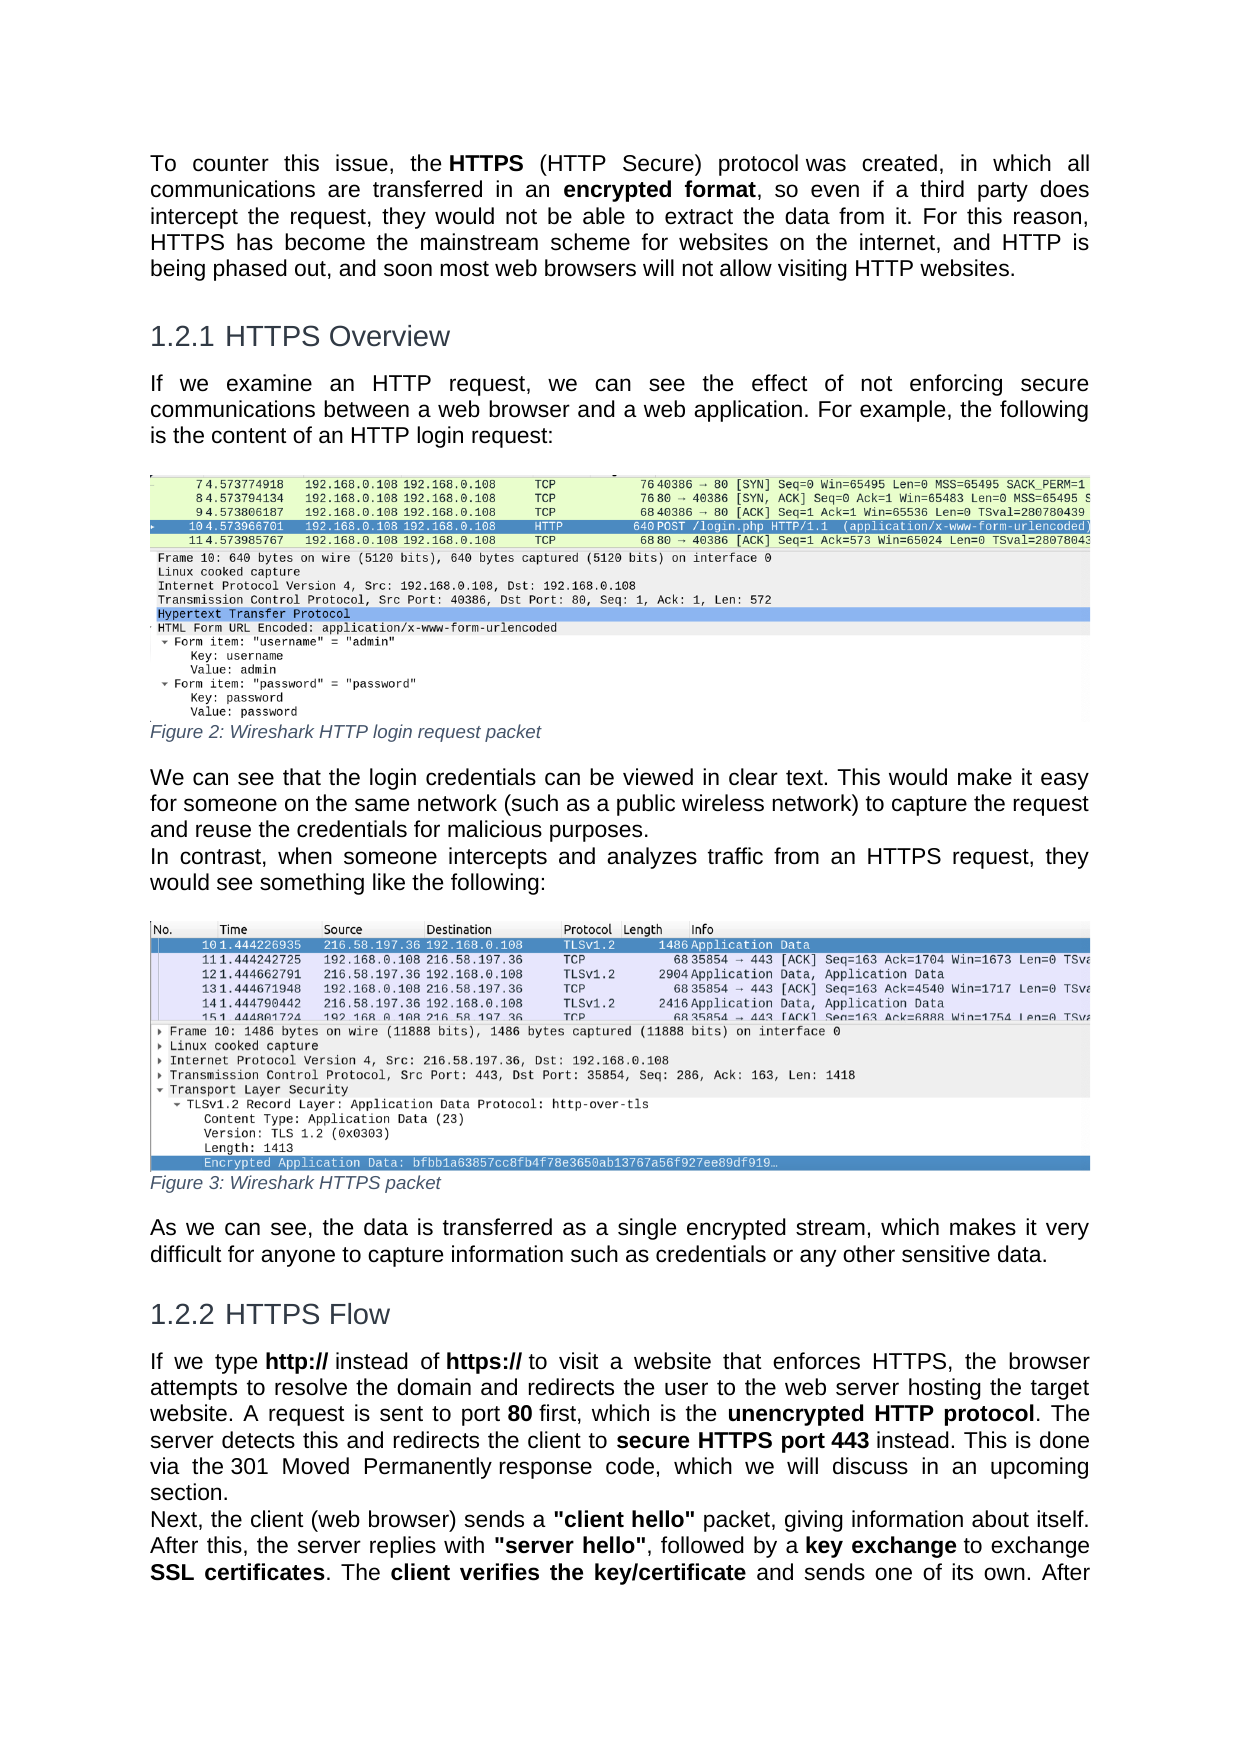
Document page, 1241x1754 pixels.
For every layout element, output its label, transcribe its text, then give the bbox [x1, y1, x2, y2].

text If we type http:// instead of https:// to visit a website that enforces HTTPS, the browser attempts to resolve the domain and redirects the user to the web server hosting the target website. A request is sent to port 80 first, which is the unencrypted HTTP protocol. The server detects this and redirects the client to secure HTTPS port 443 instead. This is done via the 301 Moved Permanently response code, which we will discuss in an upcoming section. [150, 1348, 1090, 1506]
text In contrast, when someone intercepts and analyzes traffic from an HTTPS request, they would see something like the following: [150, 843, 1090, 896]
picture [150, 475, 1091, 722]
picture [150, 921, 1091, 1172]
text We can see that the login credentials can be viewed in clear text. This would make it easy for someone on the same network (such as a public wireless network) to capture the request and reuse the credentials for malicious purposes. [150, 764, 1090, 843]
subtitle HTTPS Flow [150, 1297, 1090, 1331]
text To counter this issue, the HTTPS (HTTP Secure) protocol was created, in which all communications are transferred in an encrypted format, so even if a third party does intercept the request, they would not be able to extract the data from it. For this reason, HTTPS has become the mainstream scheme for websites on the internet, and HTTP is being phased out, and soon most web browsers will not allow visiting HTTP websites. [150, 150, 1090, 282]
text As we can see, the data is transferred as a single encrypted stream, which makes it very difficult for anyone to capture information such as credentials or any other sensitive data. [150, 1214, 1090, 1267]
text If we examine an HTTP request, we can see the effect of not enforcing secure communications between a web browser and a web application. For example, the following is the content of an HTTP login request: [150, 370, 1090, 449]
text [150, 1506, 1090, 1585]
subtitle HTTPS Overview [150, 319, 1090, 353]
